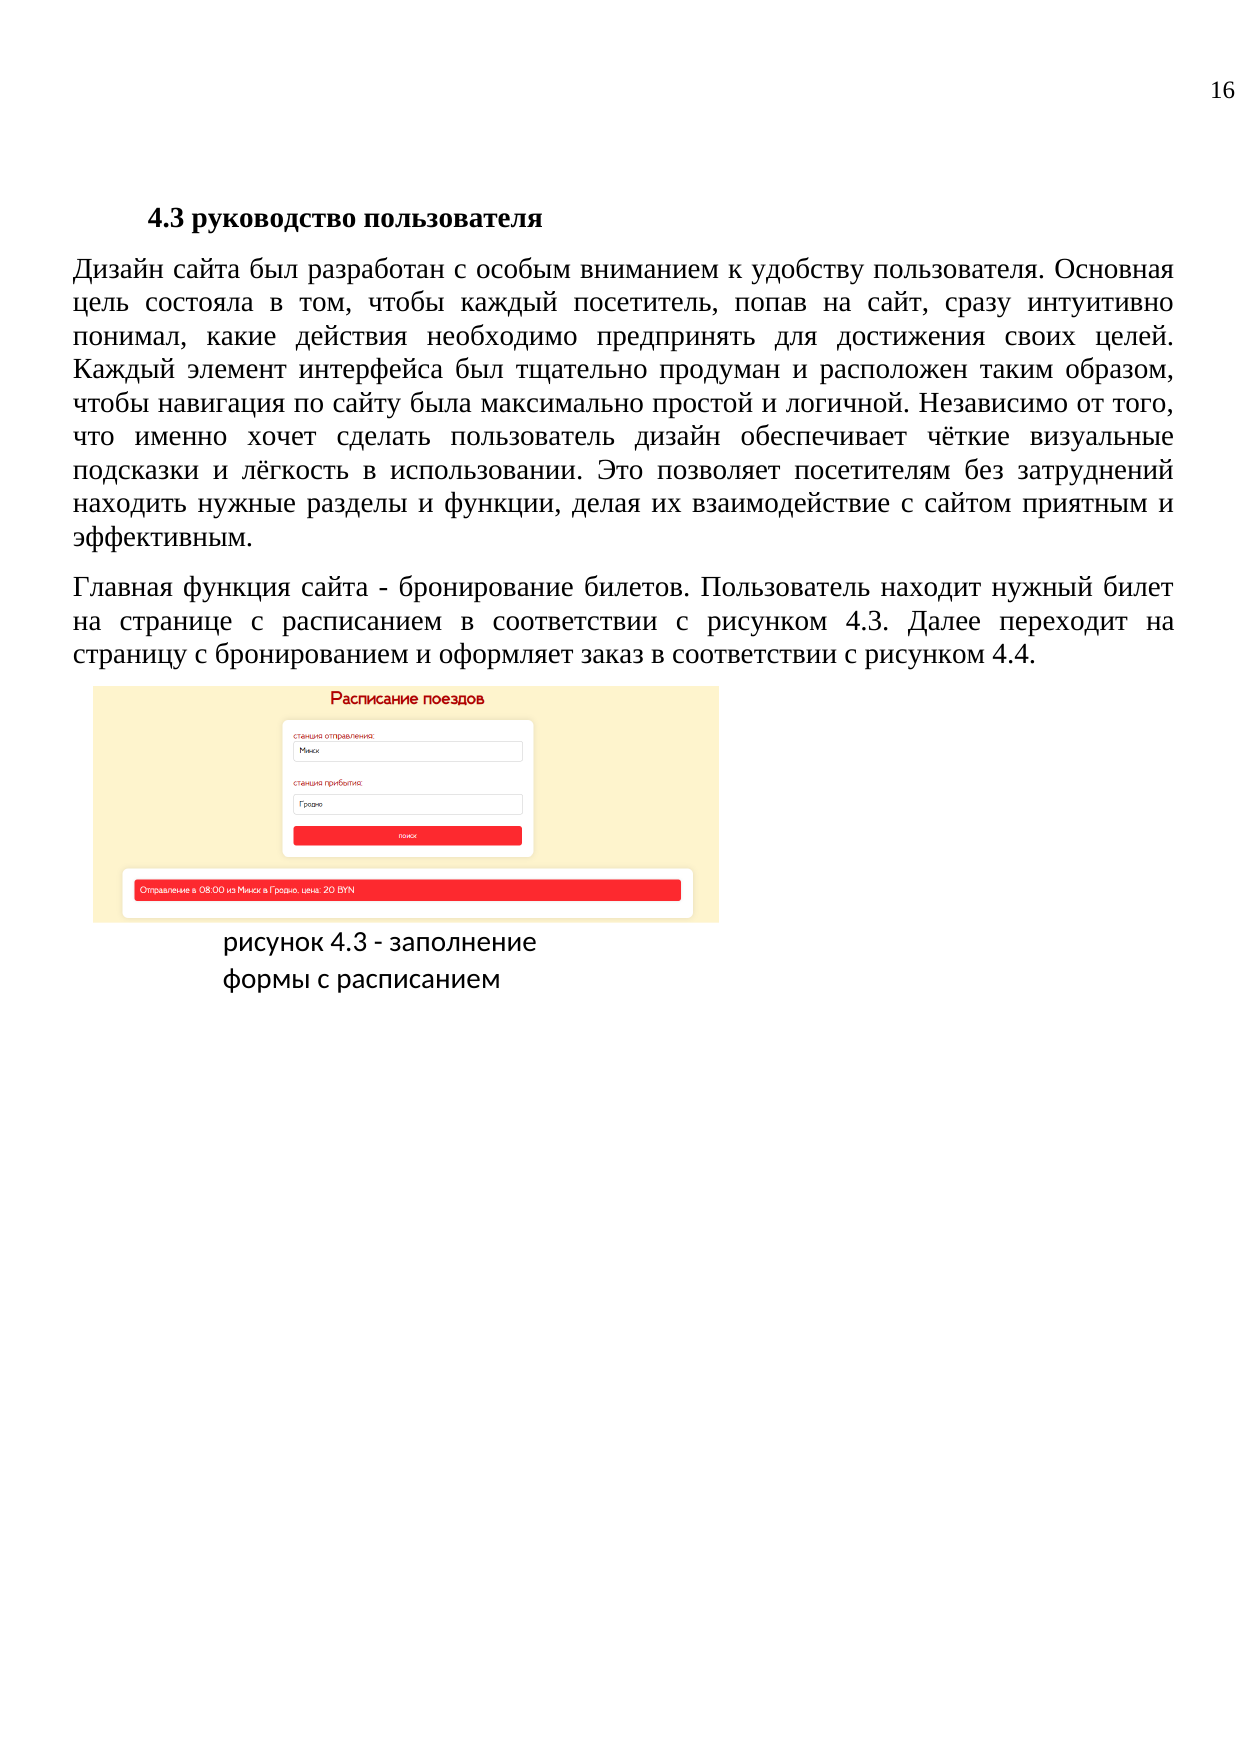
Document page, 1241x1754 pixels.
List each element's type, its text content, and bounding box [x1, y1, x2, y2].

text 4.3 руководство пользователя [73, 201, 1175, 234]
text Дизайн сайта был разработан с особым вниманием к удобству пользователя. Основная цель состояла в том, чтобы каждый посетитель, попав на сайт, сразу интуитивно понимал, какие действия необходимо предпринять для достижения своих целей. Каждый элемент интерфейса был тщательно продуман и расположен таким образом, чтобы навигация по сайту была максимально простой и логичной. Независимо от того, что именно хочет сделать пользователь дизайн обеспечивает чёткие визуальные подсказки и лёгкость в использовании. Это позволяет посетителям без затруднений находить нужные разделы и функции, делая их взаимодействие с сайтом приятным и эффективным. [73, 251, 1175, 553]
text Главная функция сайта - бронирование билетов. Пользователь находит нужный билет на странице с расписанием в соответствии с рисунком 4.3. Далее переходит на страницу с бронированием и оформляет заказ в соответствии с рисунком 4.4. [73, 569, 1175, 670]
